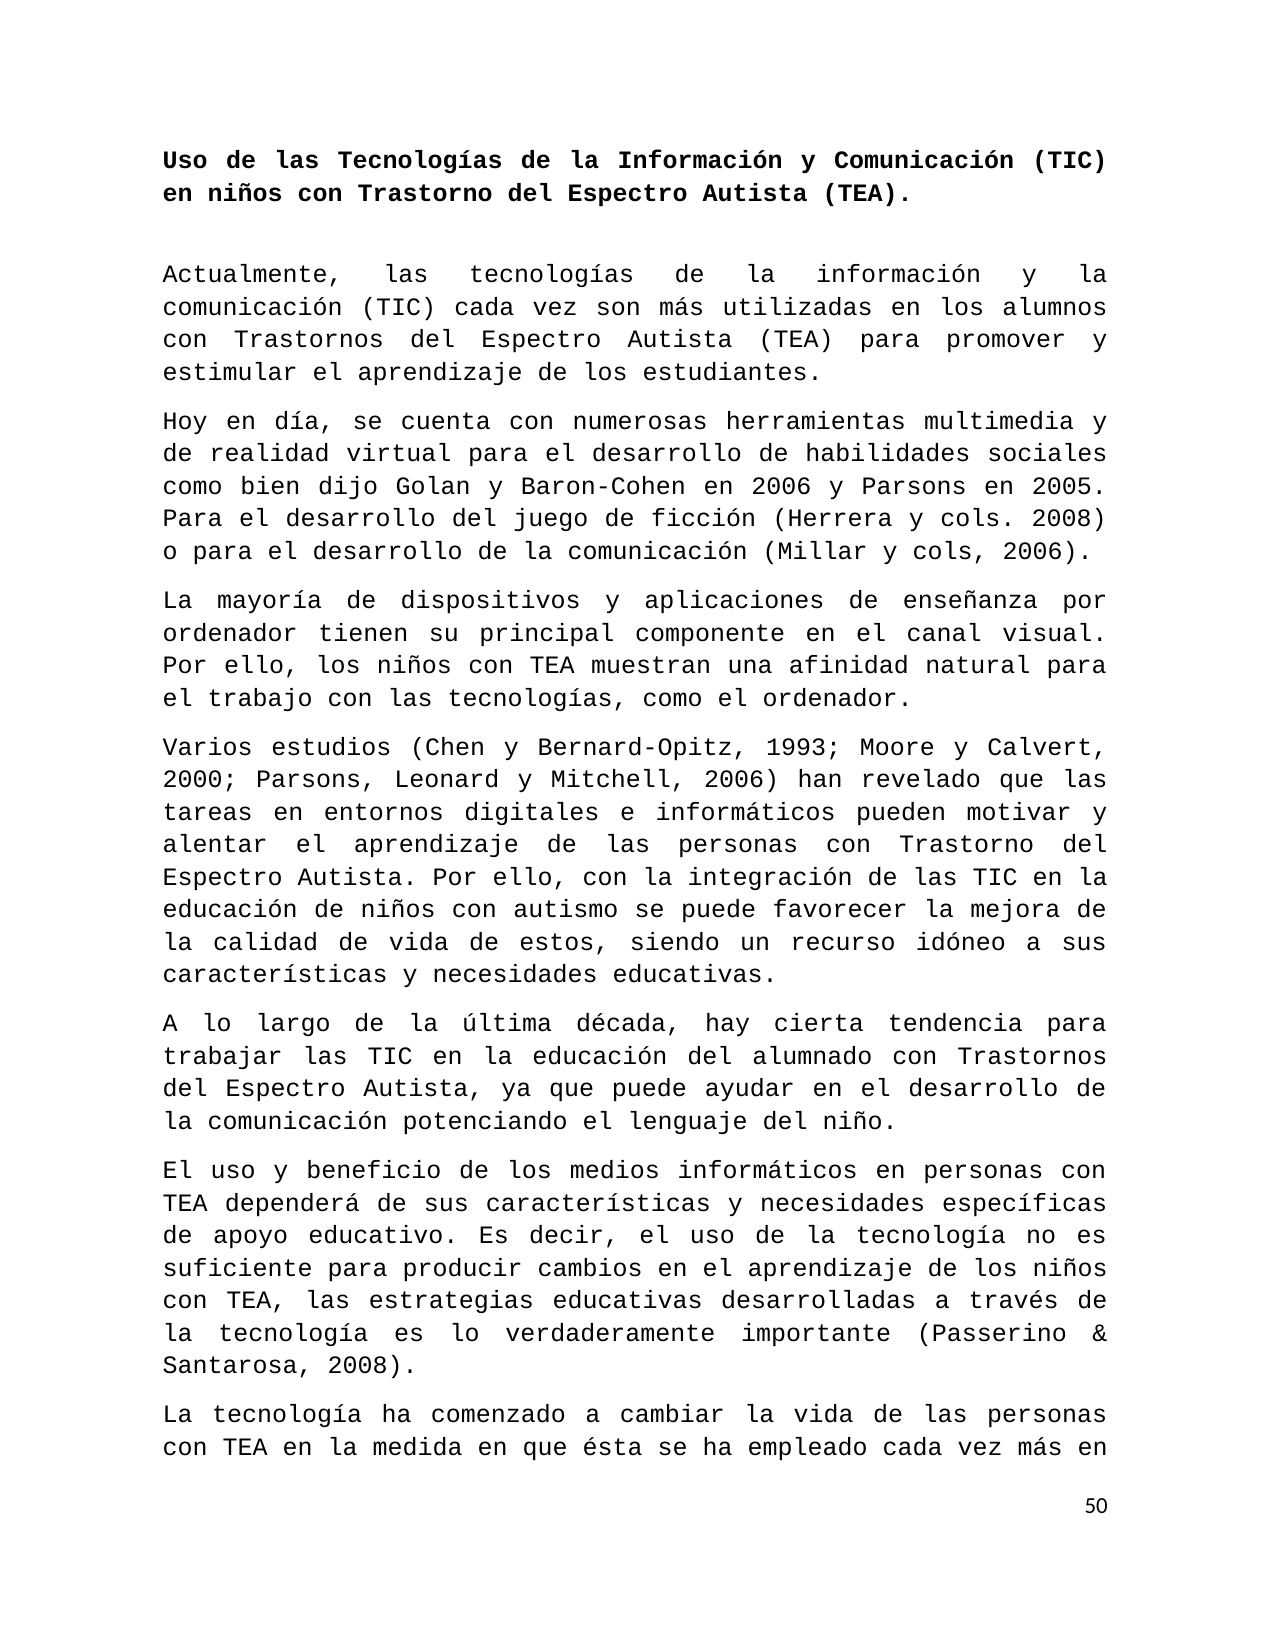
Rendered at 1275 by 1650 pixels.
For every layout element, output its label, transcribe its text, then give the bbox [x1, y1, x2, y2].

text Actualmente, las tecnologías de la información y la comunicación (TIC) cada vez son más utilizadas en los alumnos con Trastornos del Espectro Autista (TEA) para promover y estimular el aprendizaje de los estudiantes. [162, 262, 1107, 388]
text Varios estudios (Chen y Bernard-Opitz, 1993; Moore y Calvert, 2000; Parsons, Leonard y Mitchell, 2006) han revelado que las tareas en entornos digitales e informáticos pueden motivar y alentar el aprendizaje de las personas con Trastorno del Espectro Autista. Por ello, con la integración de las TIC en la educación de niños con autismo se puede favorecer la mejora de la calidad de vida de estos, siendo un recurso idóneo a sus características y necesidades educativas. [162, 734, 1107, 990]
text La mayoría de dispositivos y aplicaciones de enseñanza por ordenador tienen su principal componente en el canal visual. Por ello, los niños con TEA muestran una afinidad natural para el trabajo con las tecnologías, como el ordenador. [162, 588, 1107, 713]
text Uso de las Tecnologías de la Información y Comunicación (TIC) en niños con Trastorno del Espectro Autista (TEA). [162, 148, 1107, 208]
text El uso y beneficio de los medios informáticos en personas con TEA dependerá de sus características y necesidades específicas de apoyo educativo. Es decir, el uso de la tecnología no es suficiente para producir cambios en el aprendizaje de los niños con TEA, las estrategias educativas desarrolladas a través de la tecnología es lo verdaderamente importante (Passerino & Santarosa, 2008). [162, 1158, 1107, 1381]
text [162, 1402, 1107, 1463]
text Hoy en día, se cuenta con numerosas herramientas multimedia y de realidad virtual para el desarrollo de habilidades sociales como bien dijo Golan y Baron-Cohen en 2006 y Parsons en 2005. Para el desarrollo del juego de ficción (Herrera y cols. 2008) o para el desarrollo de la comunicación (Millar y cols, 2006). [162, 408, 1107, 567]
text A lo largo de la última década, hay cierta tendencia para trabajar las TIC en la educación del alumnado con Trastornos del Espectro Autista, ya que puede ayudar en el desarrollo de la comunicación potenciando el lenguaje del niño. [162, 1011, 1107, 1137]
